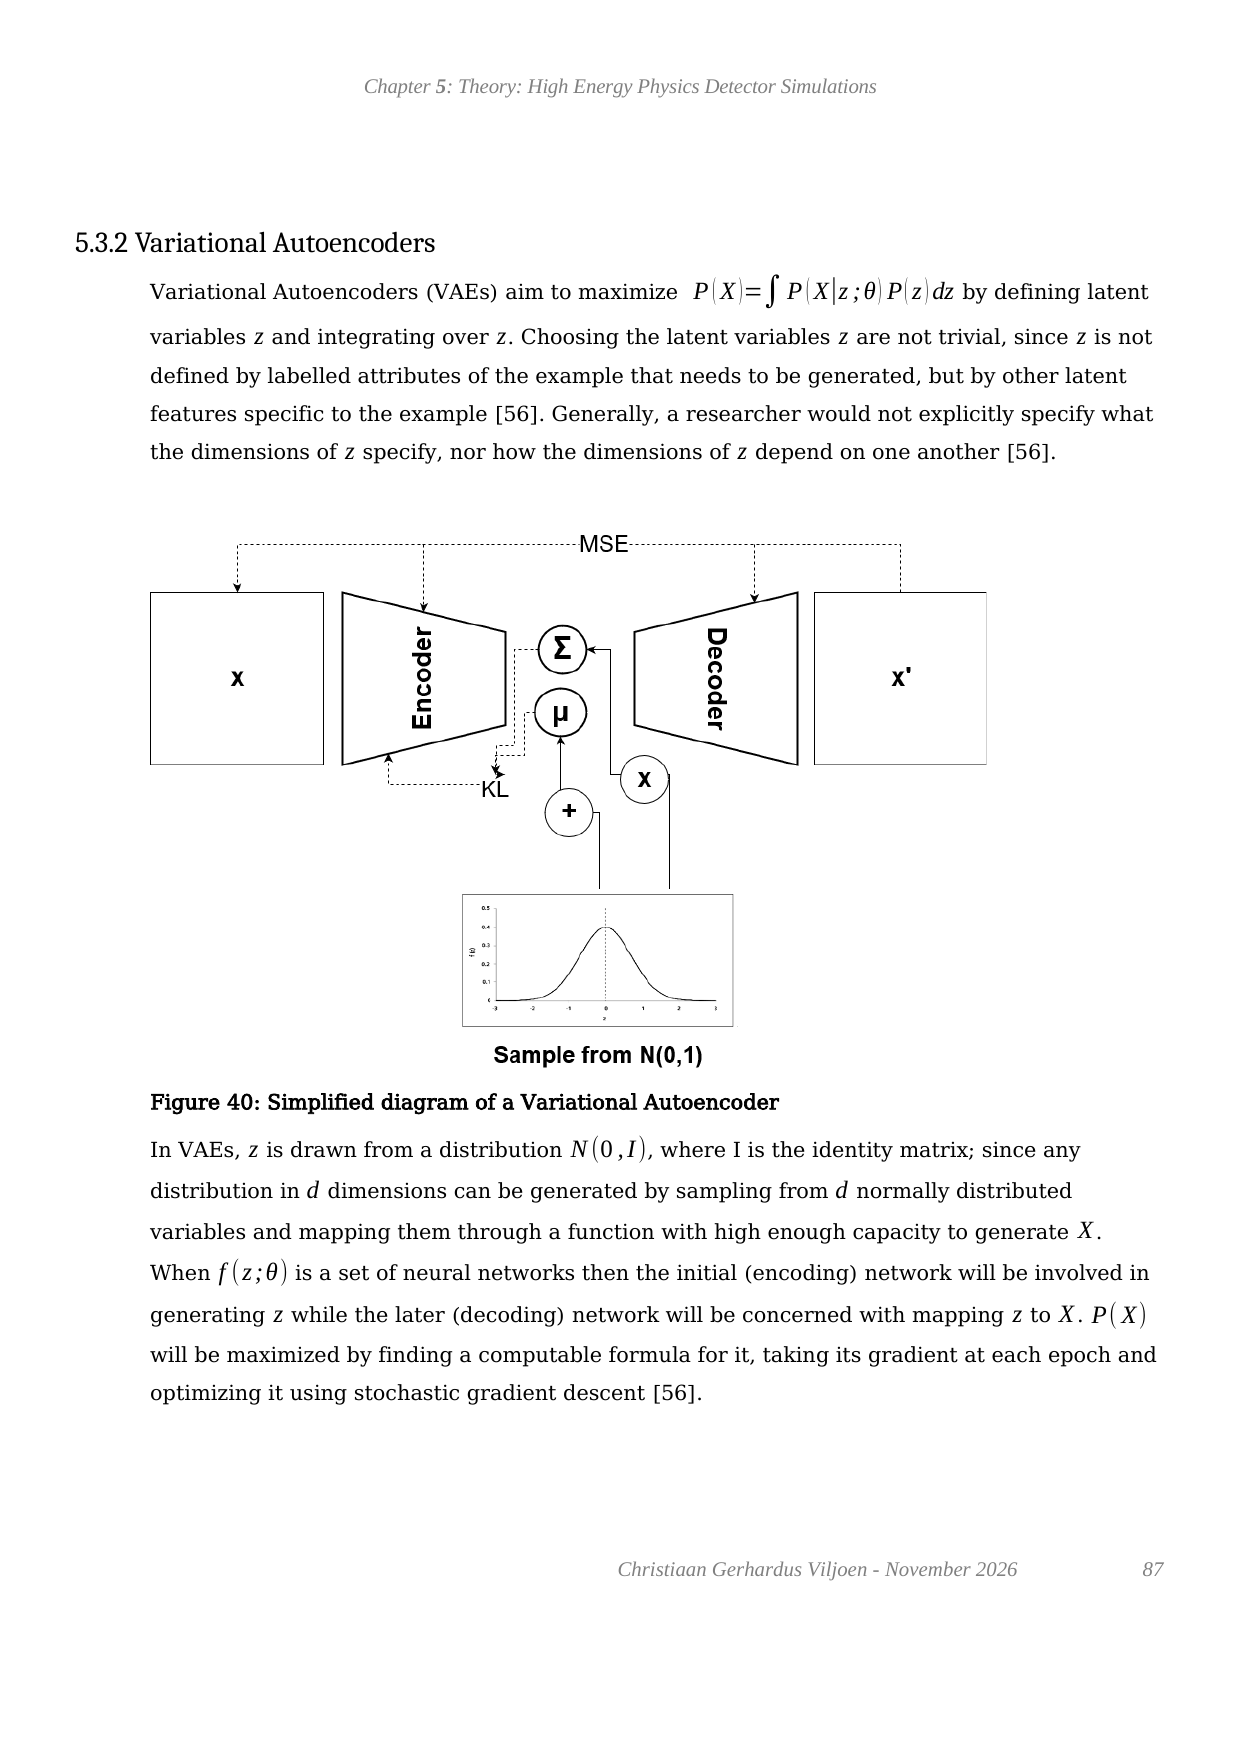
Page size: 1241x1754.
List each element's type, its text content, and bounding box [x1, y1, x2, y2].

text Variational Autoencoders (VAEs) aim to maximize by defining latent variables and integrating over . Choosing the latent variables are not trivial, since is not defined by labelled attributes of the example that needs to be generated, but by other latent features specific to the example . Generally, a researcher would not explicitly specify what the dimensions of specify, nor how the dimensions of depend on one another . [150, 273, 1165, 465]
text In VAEs, is drawn from a distribution , where I is the identity matrix; since any distribution in dimensions can be generated by sampling from normally distributed variables and mapping them through a function with high enough capacity to generate . When is a set of neural networks then the initial (encoding) network will be involved in generating while the later (decoding) network will be concerned with mapping to . will be maximized by finding a computable formula for it, taking its gradient at each epoch and optimizing it using stochastic gradient descent . [150, 1134, 1165, 1405]
picture [150, 532, 987, 1068]
subtitle Variational Autoencoders [75, 227, 1165, 260]
